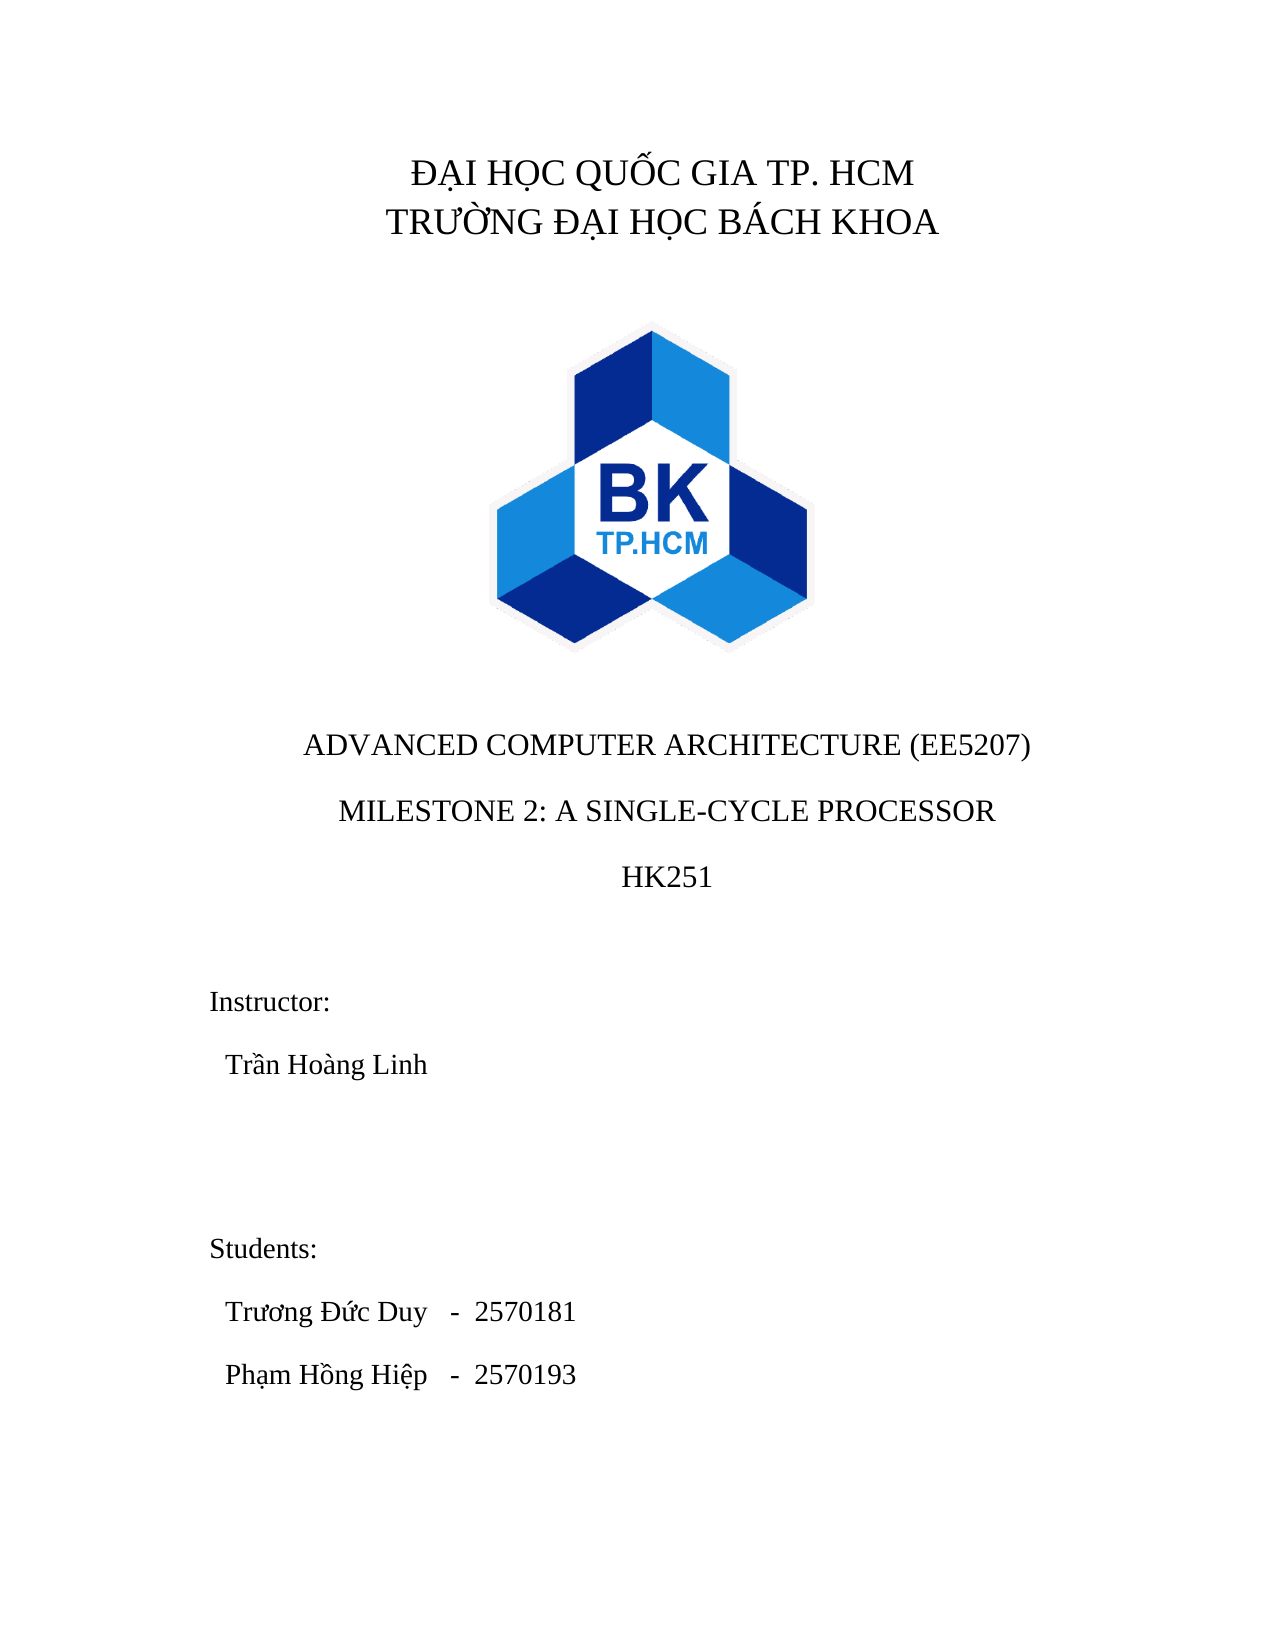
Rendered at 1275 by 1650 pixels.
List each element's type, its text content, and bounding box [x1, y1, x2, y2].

text Trương Đức Duy - 2570181 [150, 1294, 1125, 1328]
text MILESTONE 2: A SINGLE-CYCLE PROCESSOR [150, 792, 1125, 828]
text ĐẠI HỌC QUỐC GIA TP. HCM [202, 150, 1063, 193]
text Students: [150, 1232, 1125, 1265]
text HK251 [150, 858, 1125, 894]
text Trần Hoàng Linh [150, 1047, 1125, 1080]
text TRƯỜNG ĐẠI HỌC BÁCH KHOA [202, 199, 1063, 243]
text Instructor: [150, 984, 1125, 1017]
text Phạm Hồng Hiệp - 2570193 [150, 1357, 1125, 1391]
picture [447, 281, 863, 679]
text ADVANCED COMPUTER ARCHITECTURE (EE5207) [150, 726, 1125, 762]
